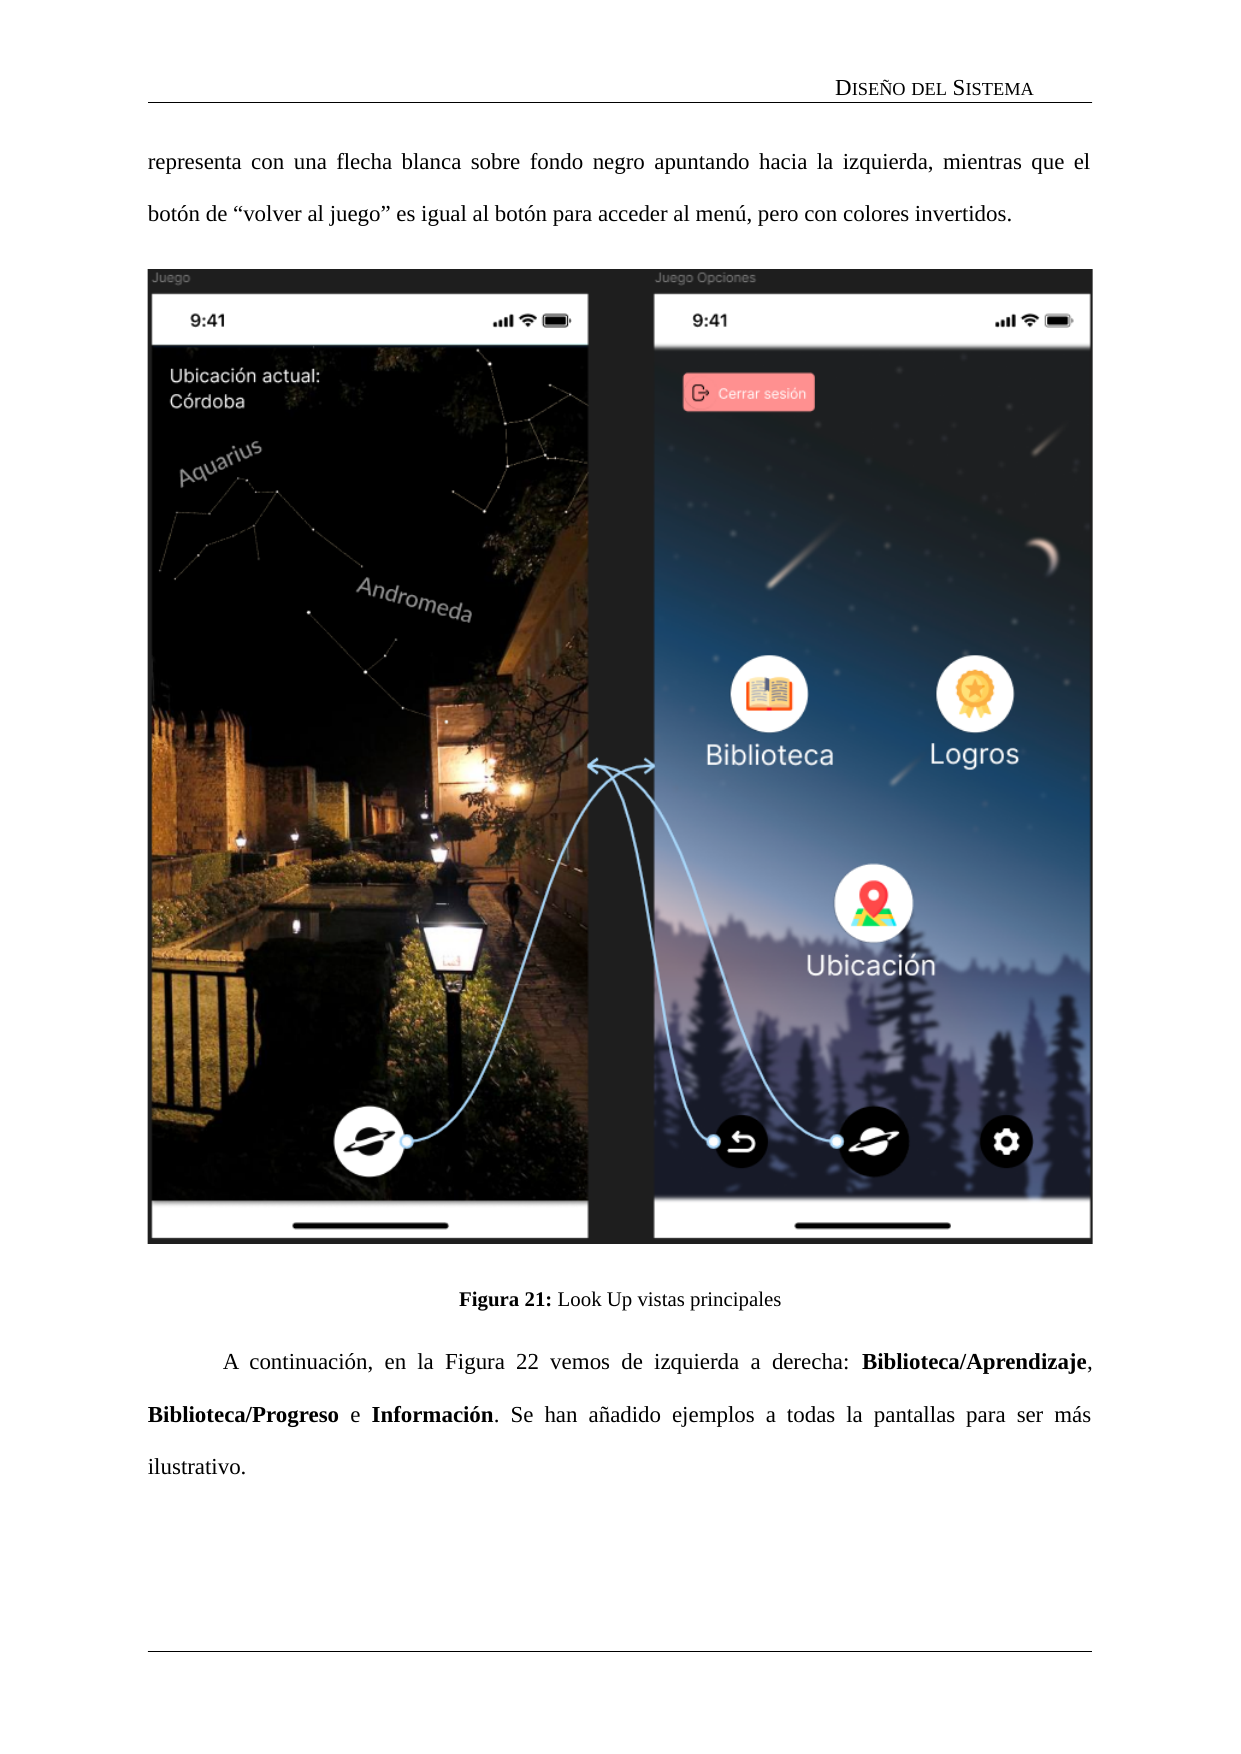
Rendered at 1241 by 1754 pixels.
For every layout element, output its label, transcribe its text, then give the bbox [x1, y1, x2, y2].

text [148, 148, 1092, 227]
text A continuación, en la Figura 22 vemos de izquierda a derecha: Biblioteca/Aprendizaje, Biblioteca/Progreso e Información. Se han añadido ejemplos a todas la pantallas para ser más ilustrativo. [148, 1348, 1092, 1480]
text Figura 21: Look Up vistas principales [148, 1286, 1092, 1311]
picture [147, 269, 1093, 1244]
